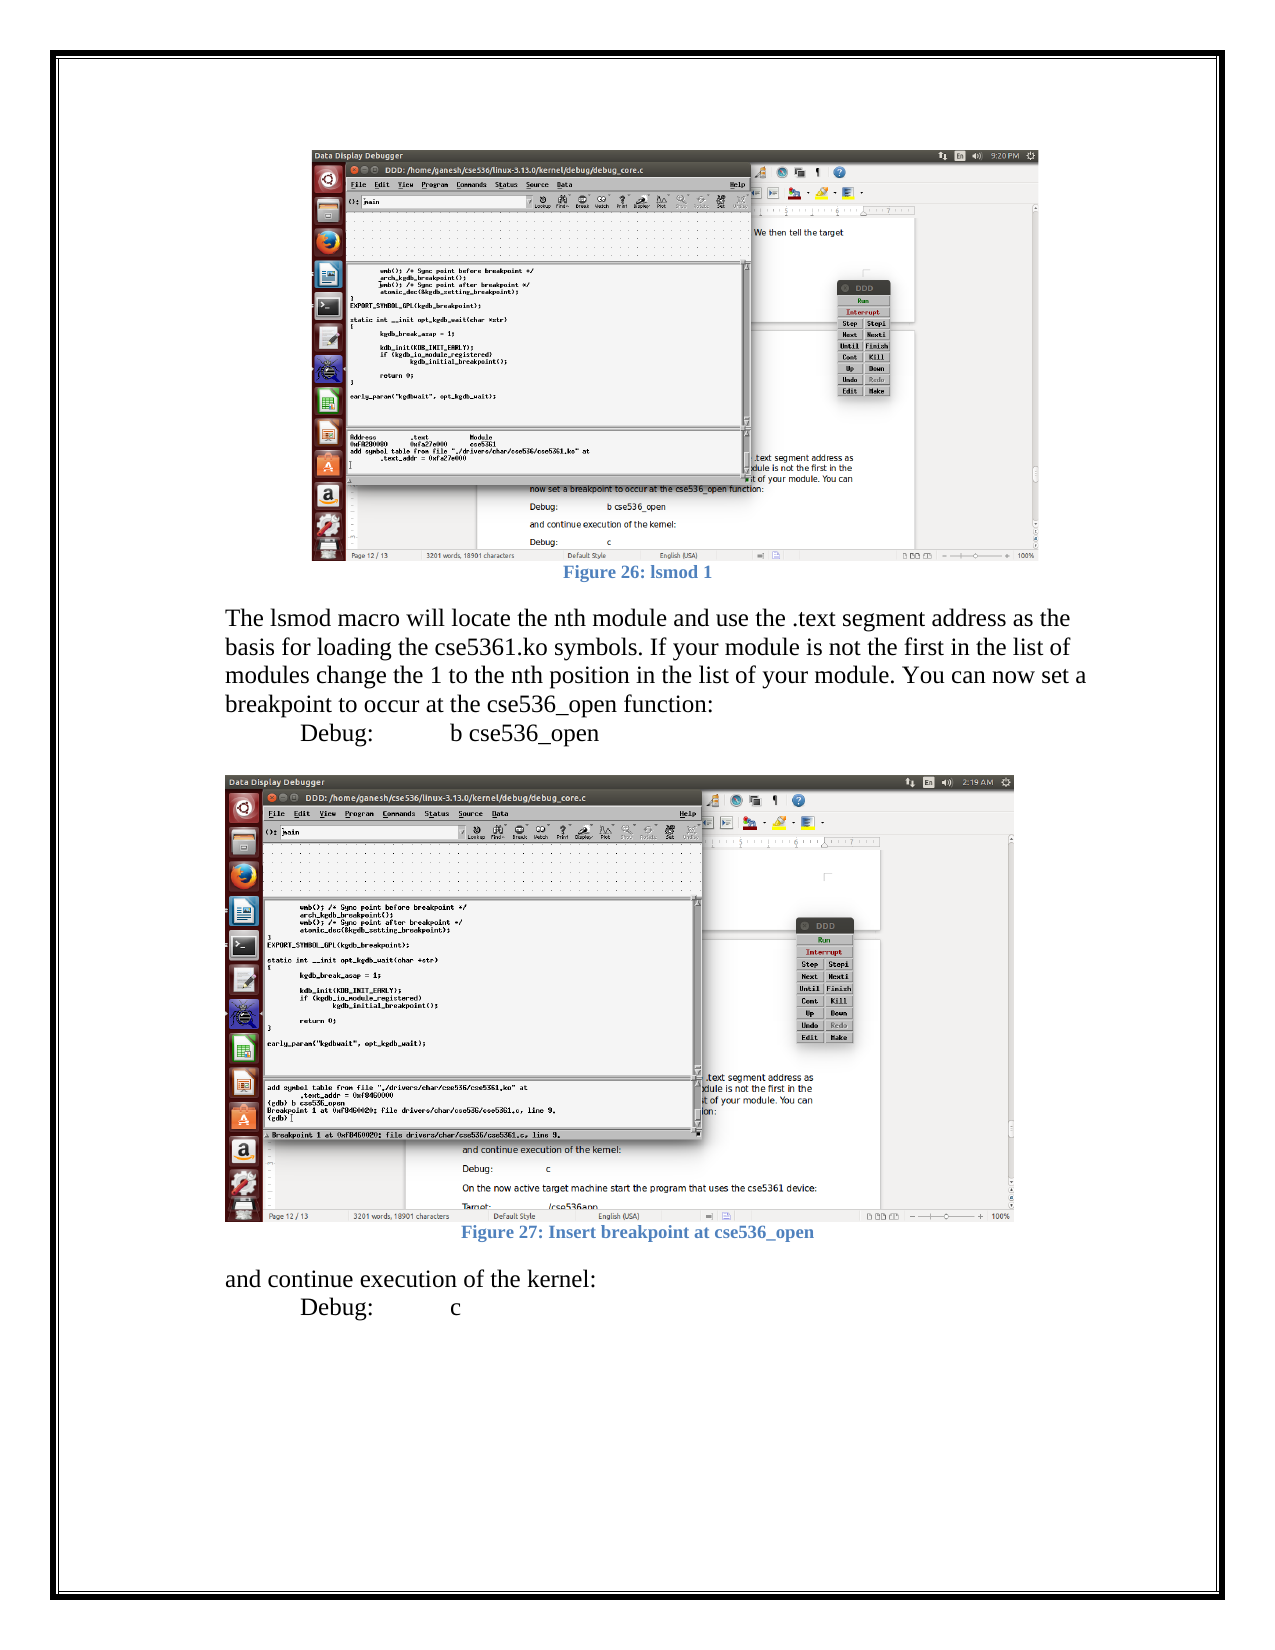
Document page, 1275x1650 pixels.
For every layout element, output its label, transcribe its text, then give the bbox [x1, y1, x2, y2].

picture [311, 150, 1039, 561]
text Debug: c [225, 1292, 1125, 1321]
text and continue execution of the kernel: [150, 1264, 1125, 1292]
text Debug: b cse536_open [225, 718, 1125, 747]
picture [225, 775, 1014, 1222]
text The lsmod macro will locate the nth module and use the .text segment address as the basis for loading the cse5361.ko symbols. If your module is not the first in the list of modules change the 1 to the nth position in the list of your module. You can now set a breakpoint to occur at the cse536_open function: [225, 603, 1125, 718]
